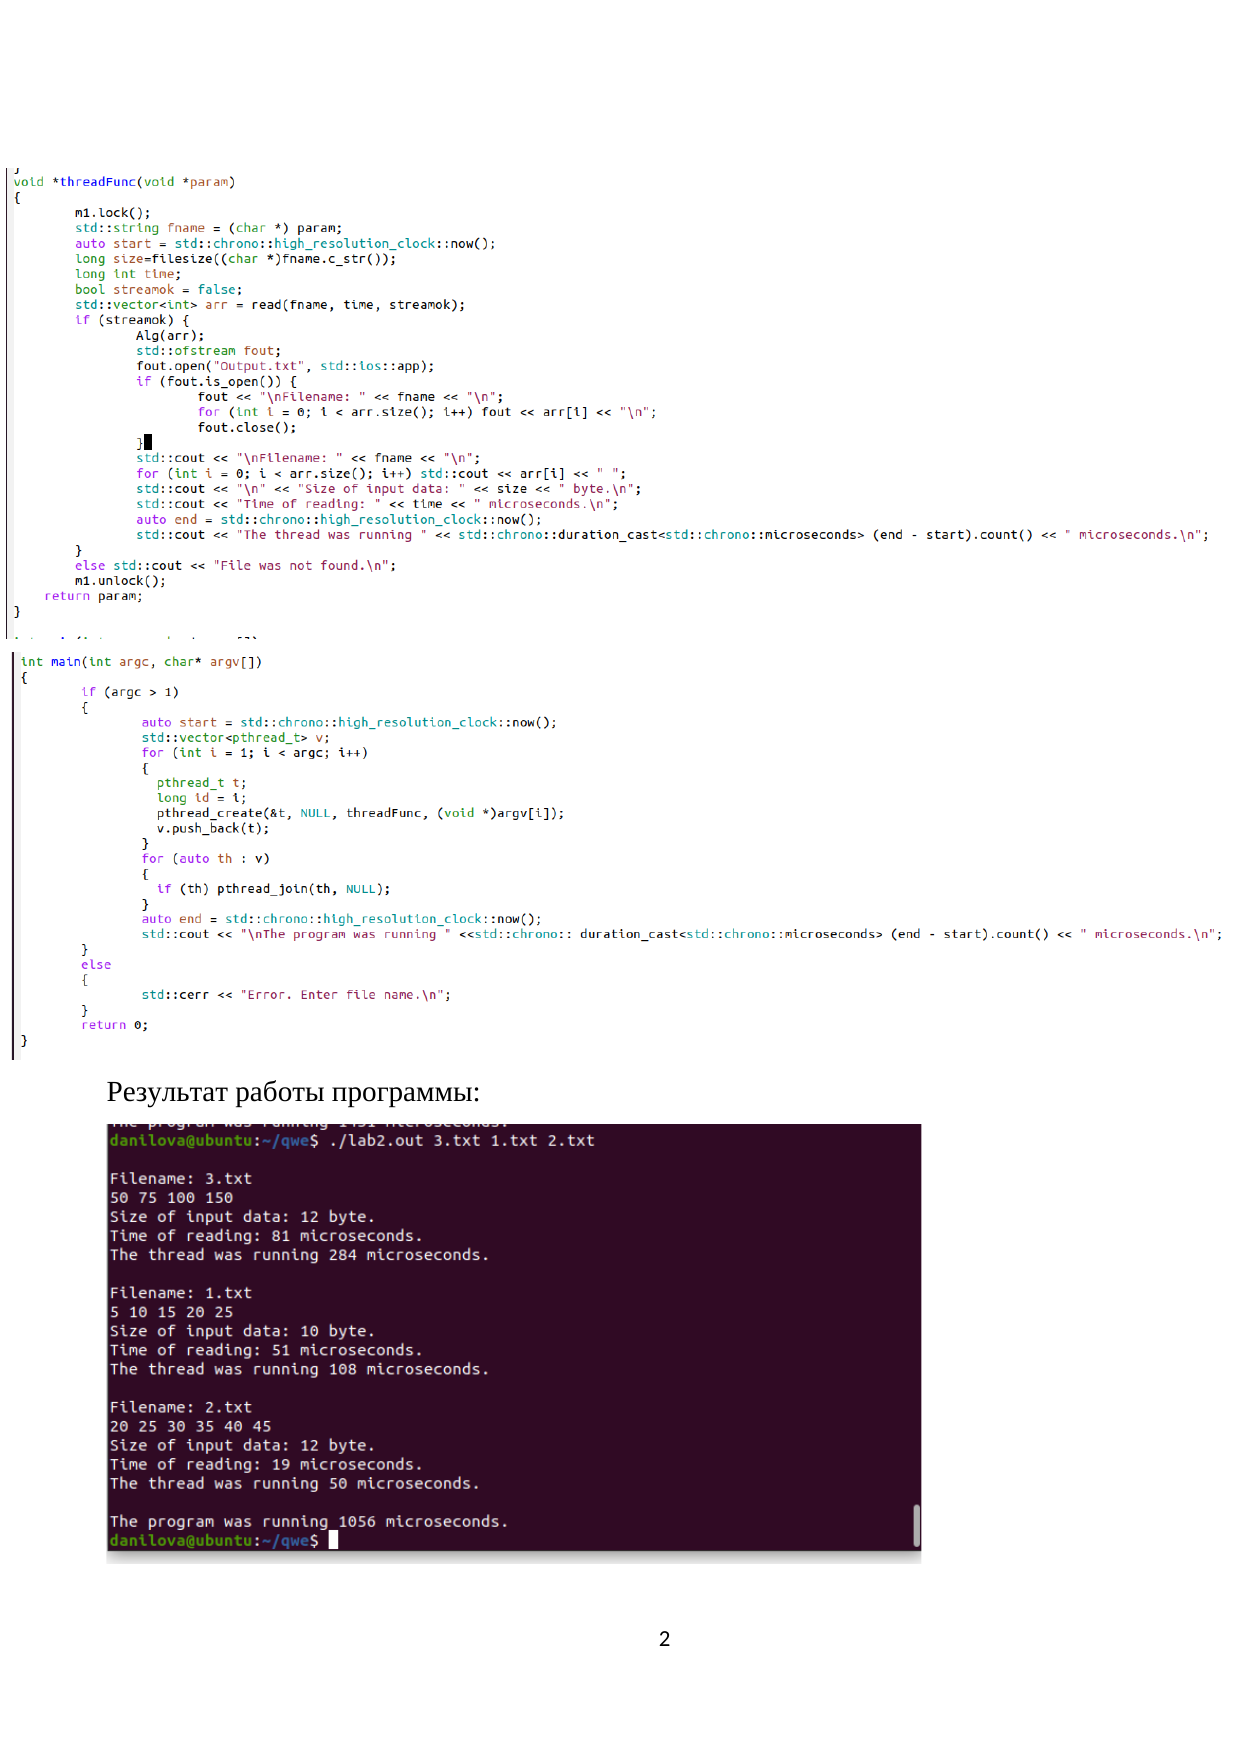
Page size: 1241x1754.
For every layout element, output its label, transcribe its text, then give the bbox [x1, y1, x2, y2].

picture [11, 652, 1233, 1060]
picture [6, 168, 1225, 639]
picture [106, 1124, 922, 1564]
text Результат работы программы: [106, 1074, 1152, 1107]
